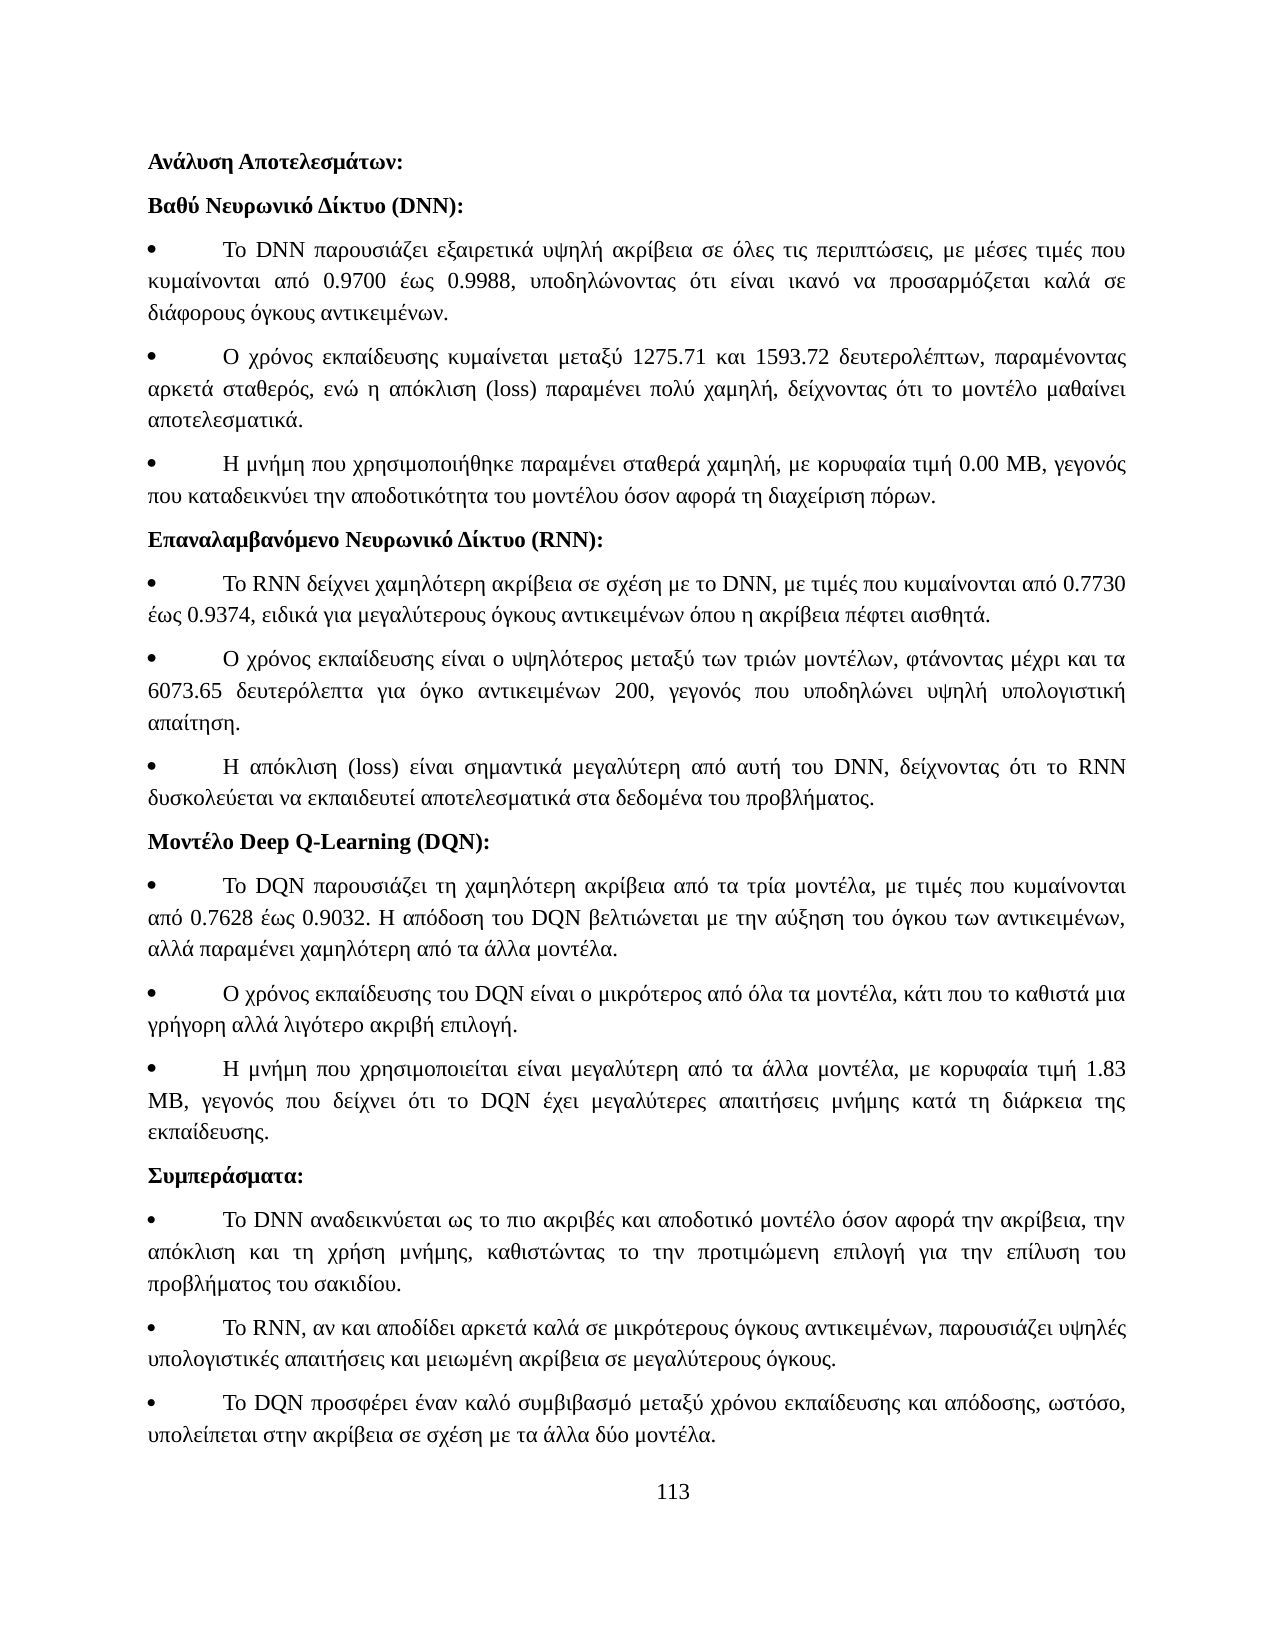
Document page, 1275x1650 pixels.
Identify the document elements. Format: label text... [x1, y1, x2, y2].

text Συμπεράσματα: [148, 1162, 1127, 1189]
list Το DQN παρουσιάζει τη χαμηλότερη ακρίβεια από τα τρία μοντέλα, με τιμές που κυμαίνονται από 0.7628 έως 0.9032. Η απόδοση του DQN βελτιώνεται με την αύξηση του όγκου των αντικειμένων, αλλά παραμένει χαμηλότερη από τα άλλα μοντέλα. [148, 872, 1127, 962]
list Ο χρόνος εκπαίδευσης κυμαίνεται μεταξύ 1275.71 και 1593.72 δευτερολέπτων, παραμένοντας αρκετά σταθερός, ενώ η απόκλιση (loss) παραμένει πολύ χαμηλή, δείχνοντας ότι το μοντέλο μαθαίνει αποτελεσματικά. [148, 343, 1127, 432]
list Το DNN παρουσιάζει εξαιρετικά υψηλή ακρίβεια σε όλες τις περιπτώσεις, με μέσες τιμές που κυμαίνονται από 0.9700 έως 0.9988, υποδηλώνοντας ότι είναι ικανό να προσαρμόζεται καλά σε διάφορους όγκους αντικειμένων. [148, 236, 1127, 325]
list Το DNN αναδεικνύεται ως το πιο ακριβές και αποδοτικό μοντέλο όσον αφορά την ακρίβεια, την απόκλιση και τη χρήση μνήμης, καθιστώντας το την προτιμώμενη επιλογή για την επίλυση του προβλήματος του σακιδίου. [148, 1206, 1127, 1296]
text Μοντέλο Deep Q-Learning (DQN): [148, 828, 1127, 855]
list Η μνήμη που χρησιμοποιήθηκε παραμένει σταθερά χαμηλή, με κορυφαία τιμή 0.00 MB, γεγονός που καταδεικνύει την αποδοτικότητα του μοντέλου όσον αφορά τη διαχείριση πόρων. [148, 450, 1127, 508]
text Βαθύ Νευρωνικό Δίκτυο (DNN): [148, 192, 1127, 218]
text Επαναλαμβανόμενο Νευρωνικό Δίκτυο (RNN): [148, 526, 1127, 552]
list Η μνήμη που χρησιμοποιείται είναι μεγαλύτερη από τα άλλα μοντέλα, με κορυφαία τιμή 1.83 MB, γεγονός που δείχνει ότι το DQN έχει μεγαλύτερες απαιτήσεις μνήμης κατά τη διάρκεια της εκπαίδευσης. [148, 1055, 1127, 1145]
list Το RNN δείχνει χαμηλότερη ακρίβεια σε σχέση με το DNN, με τιμές που κυμαίνονται από 0.7730 έως 0.9374, ειδικά για μεγαλύτερους όγκους αντικειμένων όπου η ακρίβεια πέφτει αισθητά. [148, 570, 1127, 628]
list Το DQN προσφέρει έναν καλό συμβιβασμό μεταξύ χρόνου εκπαίδευσης και απόδοσης, ωστόσο, υπολείπεται στην ακρίβεια σε σχέση με τα άλλα δύο μοντέλα. [148, 1389, 1127, 1447]
list Η απόκλιση (loss) είναι σημαντικά μεγαλύτερη από αυτή του DNN, δείχνοντας ότι το RNN δυσκολεύεται να εκπαιδευτεί αποτελεσματικά στα δεδομένα του προβλήματος. [148, 753, 1127, 811]
list Ο χρόνος εκπαίδευσης είναι ο υψηλότερος μεταξύ των τριών μοντέλων, φτάνοντας μέχρι και τα 6073.65 δευτερόλεπτα για όγκο αντικειμένων 200, γεγονός που υποδηλώνει υψηλή υπολογιστική απαίτηση. [148, 646, 1127, 735]
text Ανάλυση Αποτελεσμάτων: [148, 148, 1127, 174]
list Το RNN, αν και αποδίδει αρκετά καλά σε μικρότερους όγκους αντικειμένων, παρουσιάζει υψηλές υπολογιστικές απαιτήσεις και μειωμένη ακρίβεια σε μεγαλύτερους όγκους. [148, 1314, 1127, 1372]
list Ο χρόνος εκπαίδευσης του DQN είναι ο μικρότερος από όλα τα μοντέλα, κάτι που το καθιστά μια γρήγορη αλλά λιγότερο ακριβή επιλογή. [148, 979, 1127, 1037]
